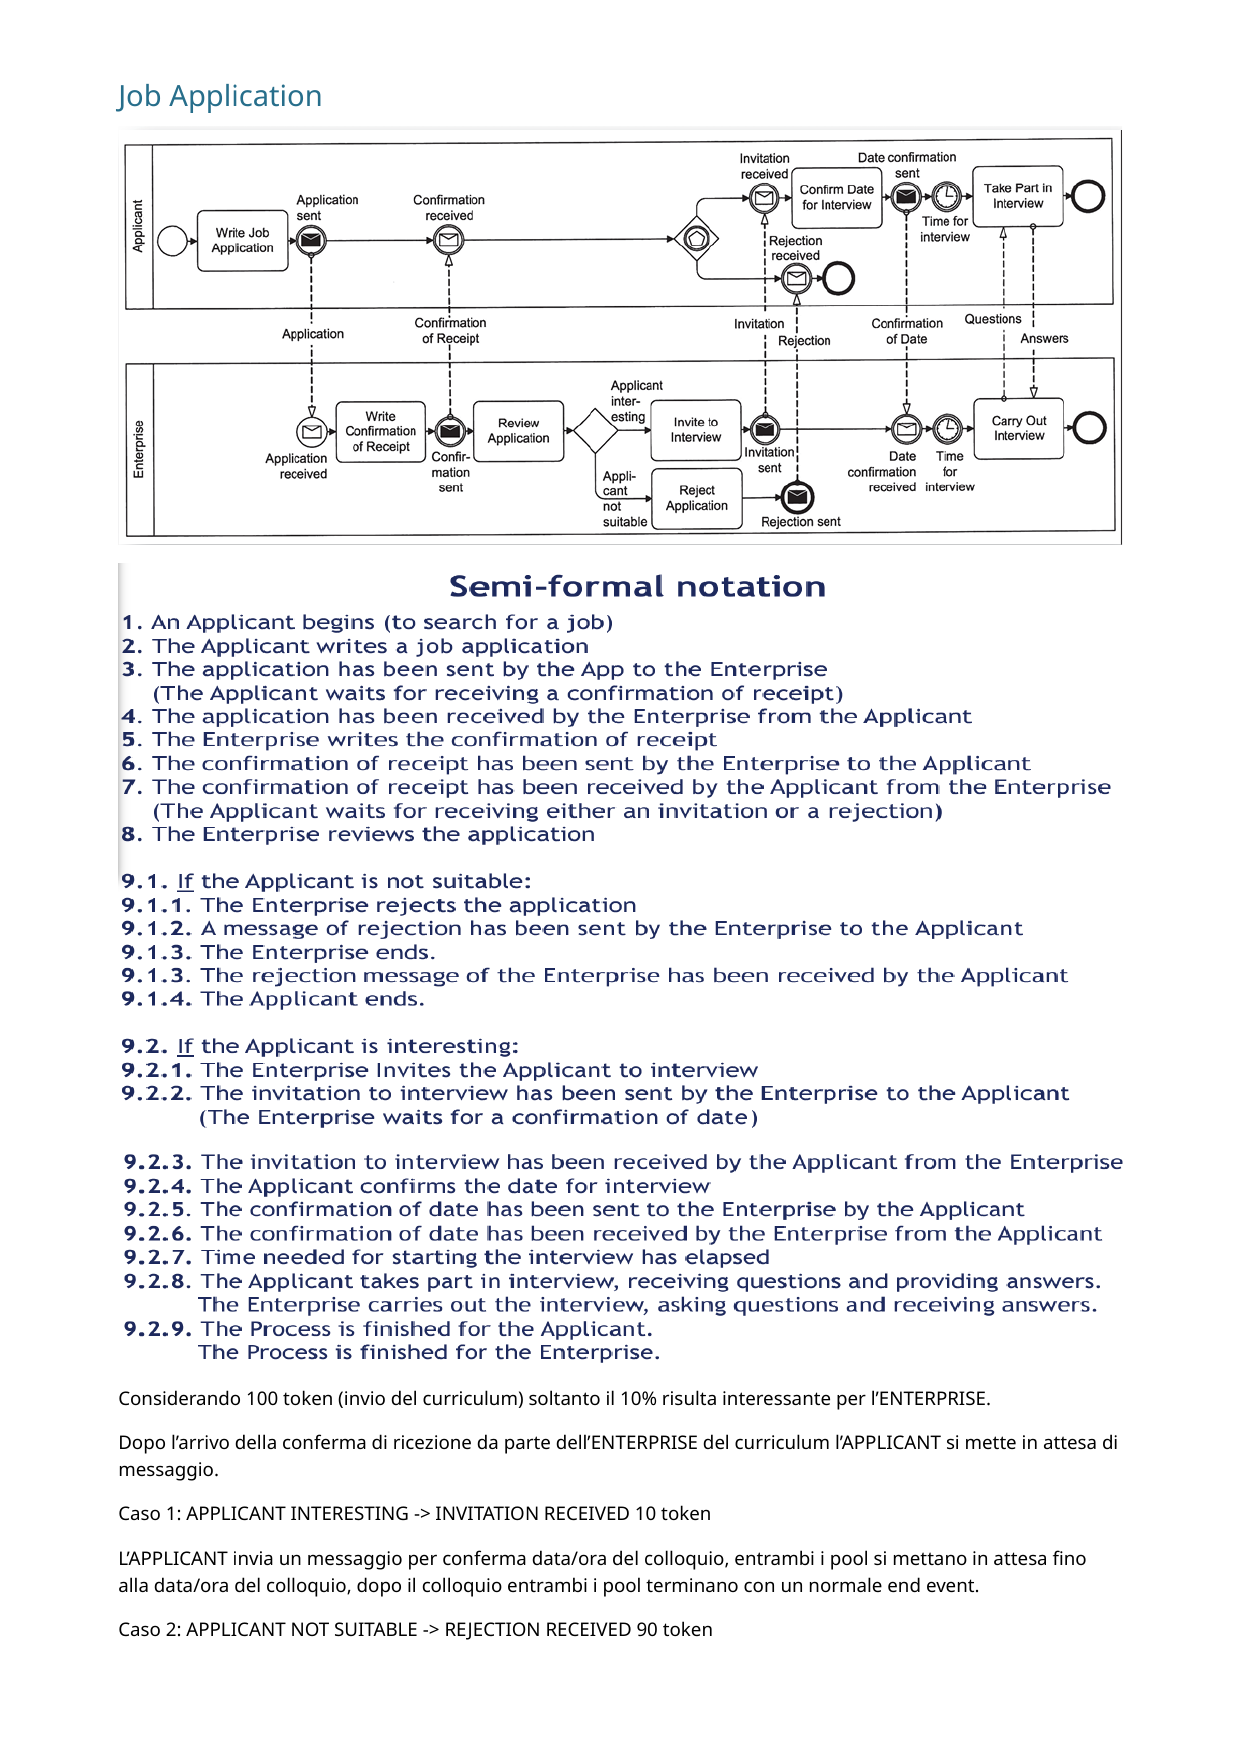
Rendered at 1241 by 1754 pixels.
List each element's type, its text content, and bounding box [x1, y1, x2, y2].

text Dopo l’arrivo della conferma di ricezione da parte dell’ENTERPRISE del curriculum l’APPLICANT si mette in attesa di messaggio. [118, 1429, 1122, 1482]
subtitle Job Application [118, 75, 1122, 115]
picture [118, 1149, 1130, 1367]
picture [118, 563, 1116, 1131]
text Caso 2: APPLICANT NOT SUITABLE -> REJECTION RECEIVED 90 token [118, 1617, 1122, 1642]
text L’APPLICANT invia un messaggio per conferma data/ora del colloquio, entrambi i pool si mettano in attesa fino alla data/ora del colloquio, dopo il colloquio entrambi i pool terminano con un normale end event. [118, 1545, 1122, 1598]
text Considerando 100 token (invio del curriculum) soltanto il 10% risulta interessante per l’ENTERPRISE. [118, 1385, 1122, 1410]
picture [118, 126, 1123, 545]
text Caso 1: APPLICANT INTERESTING -> INVITATION RECEIVED 10 token [118, 1501, 1122, 1526]
